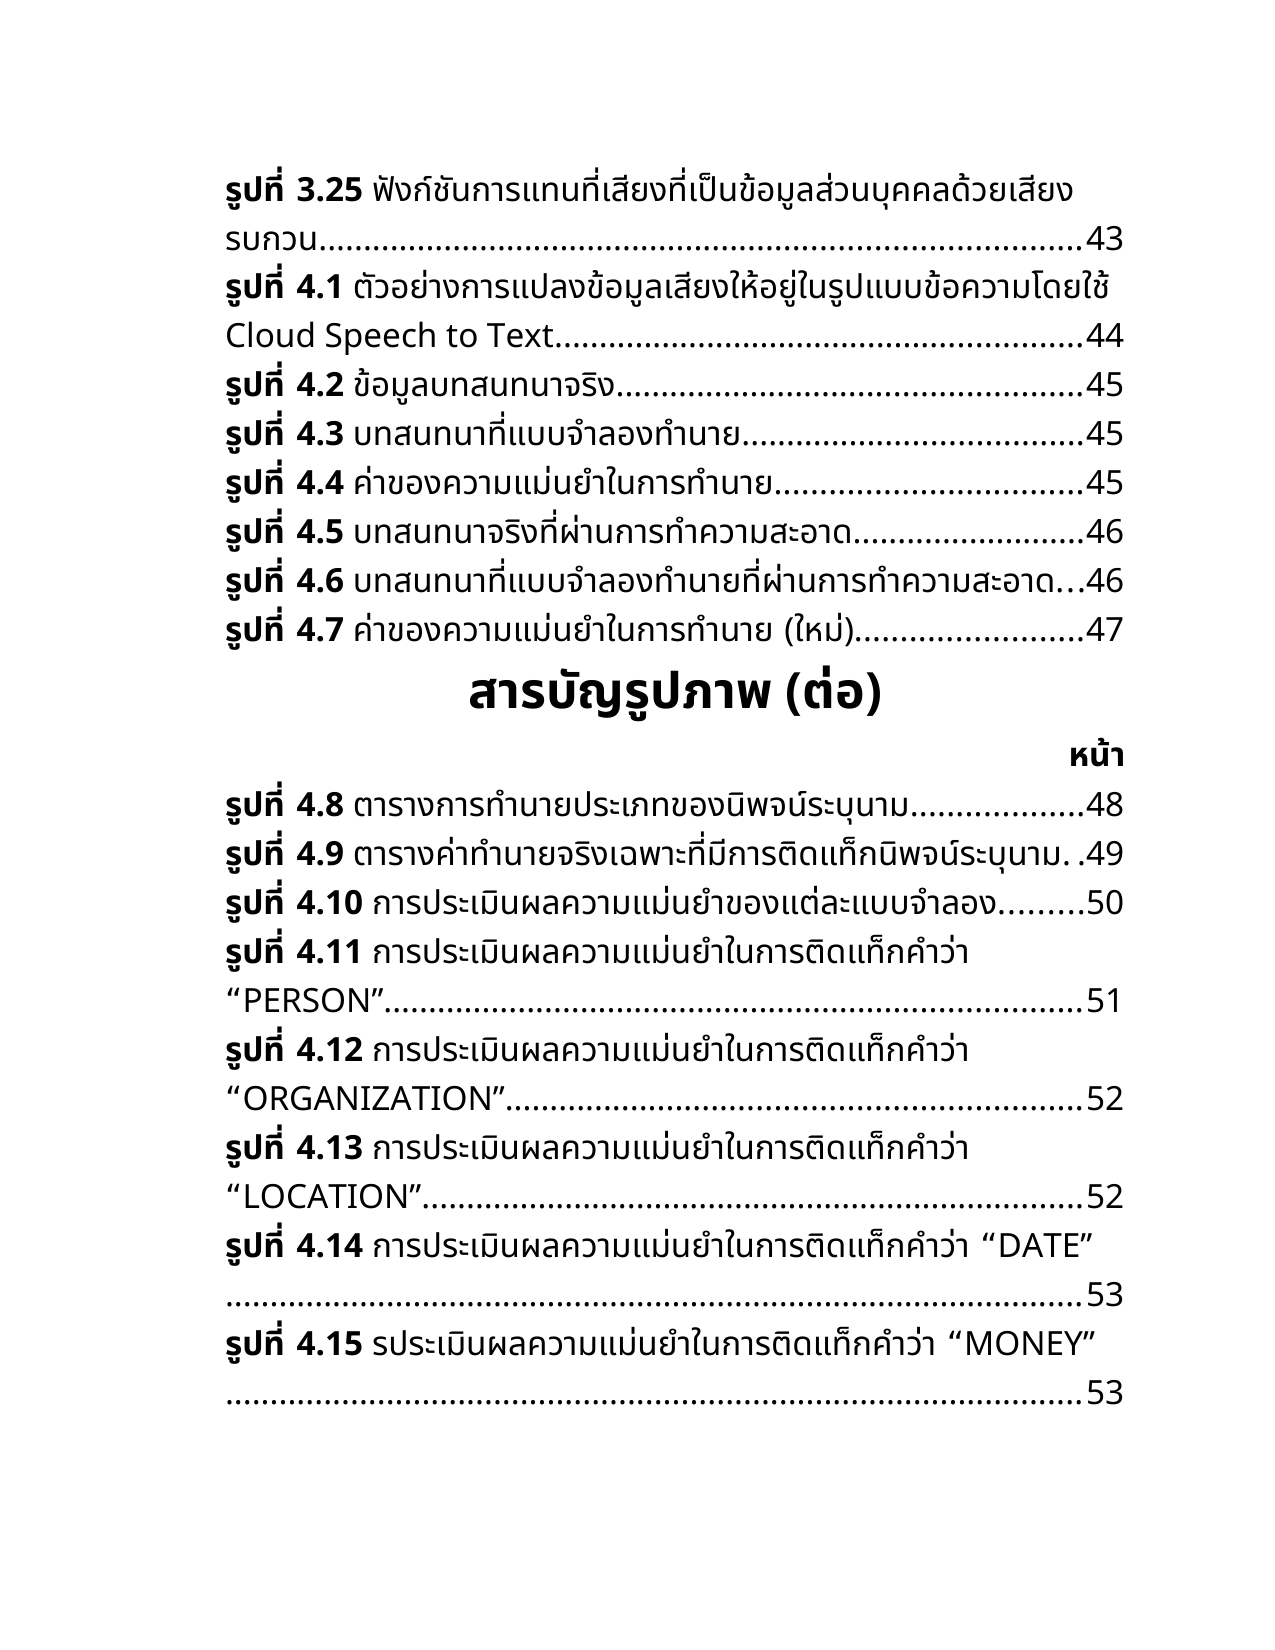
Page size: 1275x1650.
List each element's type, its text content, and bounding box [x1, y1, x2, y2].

text รูปที่ 4.15 รประเมินผลความแม่นยำในการติดแท็กคำว่า “MONEY” 53 [225, 1320, 1125, 1414]
text รูปที่ 4.11 การประเมินผลความแม่นยำในการติดแท็กคำว่า “PERSON” 51 [225, 928, 1125, 1022]
text รูปที่ 4.5 บทสนทนาจริงที่ผ่านการทำความสะอาด 46 [225, 508, 1125, 553]
text หน้า [225, 731, 1125, 781]
text สารบัญรูปภาพ (ต่อ) [225, 655, 1125, 731]
text รูปที่ 4.10 การประเมินผลความแม่นยำของแต่ละแบบจำลอง 50 [225, 879, 1125, 924]
text รูปที่ 4.1 ตัวอย่างการแปลงข้อมูลเสียงให้อยู่ในรูปแบบข้อความโดยใช้ Cloud Speech to Text 44 [225, 263, 1125, 358]
text รูปที่ 4.6 บทสนทนาที่แบบจำลองทำนายที่ผ่านการทำความสะอาด 46 [225, 557, 1125, 602]
text รูปที่ 4.14 การประเมินผลความแม่นยำในการติดแท็กคำว่า “DATE” 53 [225, 1222, 1125, 1316]
text รูปที่ 4.4 ค่าของความแม่นยำในการทำนาย 45 [225, 459, 1125, 504]
text รูปที่ 4.3 บทสนทนาที่แบบจำลองทำนาย 45 [225, 410, 1125, 456]
text รูปที่ 4.12 การประเมินผลความแม่นยำในการติดแท็กคำว่า “ORGANIZATION” 52 [225, 1026, 1125, 1120]
text รูปที่ 4.8 ตารางการทำนายประเภทของนิพจน์ระบุนาม 48 [225, 781, 1125, 827]
text รูปที่ 4.9 ตารางค่าทำนายจริงเฉพาะที่มีการติดแท็กนิพจน์ระบุนาม 49 [225, 830, 1125, 876]
text รูปที่ 4.2 ข้อมูลบทสนทนาจริง 45 [225, 361, 1125, 407]
text รูปที่ 3.25 ฟังก์ชันการแทนที่เสียงที่เป็นข้อมูลส่วนบุคคลด้วยเสียงรบกวน 43 [225, 166, 1125, 260]
text รูปที่ 4.13 การประเมินผลความแม่นยำในการติดแท็กคำว่า “LOCATION” 52 [225, 1124, 1125, 1218]
text รูปที่ 4.7 ค่าของความแม่นยำในการทำนาย (ใหม่) 47 [225, 606, 1125, 651]
